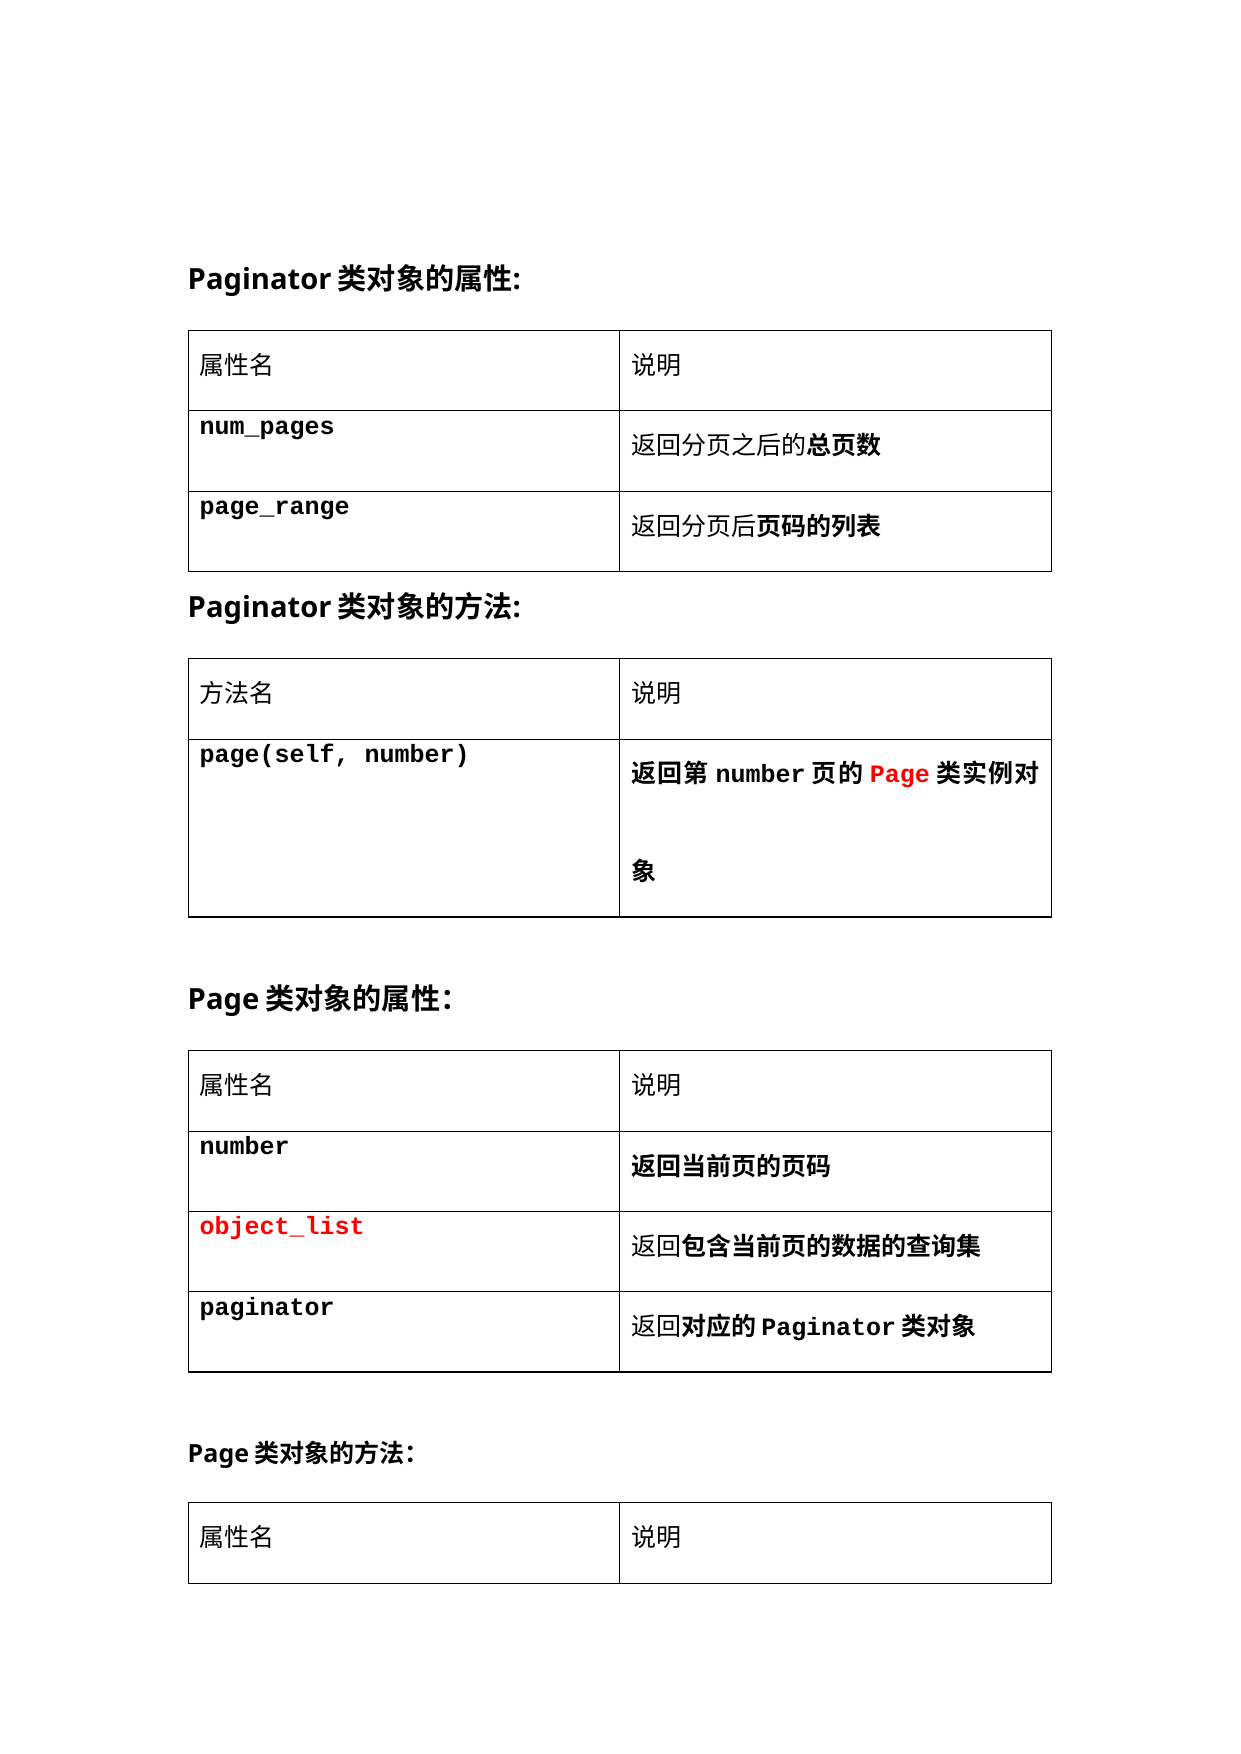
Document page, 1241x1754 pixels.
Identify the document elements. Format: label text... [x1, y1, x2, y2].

table_cell 返回第number页的Page类实例对象 [620, 740, 1051, 916]
table_cell 返回包含当前页的数据的查询集 [620, 1212, 1051, 1291]
table_header 说明 [620, 659, 1051, 738]
table_header 说明 [620, 331, 1051, 410]
text Paginator类对象的属性: [187, 244, 1053, 309]
table_cell num_pages [189, 411, 619, 491]
table_cell page(self, number) [189, 740, 619, 916]
table_cell paginator [189, 1292, 619, 1371]
table_cell 返回当前页的页码 [620, 1132, 1051, 1211]
table_cell number [189, 1132, 619, 1211]
table_cell 返回分页后页码的列表 [620, 492, 1051, 571]
text Paginator类对象的方法: [187, 572, 1053, 637]
table_header 说明 [620, 1503, 1051, 1583]
text Page类对象的属性： [187, 964, 1053, 1029]
table_header 属性名 [189, 331, 619, 410]
table_header 属性名 [189, 1051, 619, 1131]
table_cell 返回对应的Paginator类对象 [620, 1292, 1051, 1371]
table_header 方法名 [189, 659, 619, 738]
table_header 说明 [620, 1051, 1051, 1131]
table_cell object_list [189, 1212, 619, 1291]
table_header 属性名 [189, 1503, 619, 1583]
table_cell page_range [189, 492, 619, 571]
text Page类对象的方法： [187, 1419, 1053, 1484]
table_cell 返回分页之后的总页数 [620, 411, 1051, 491]
